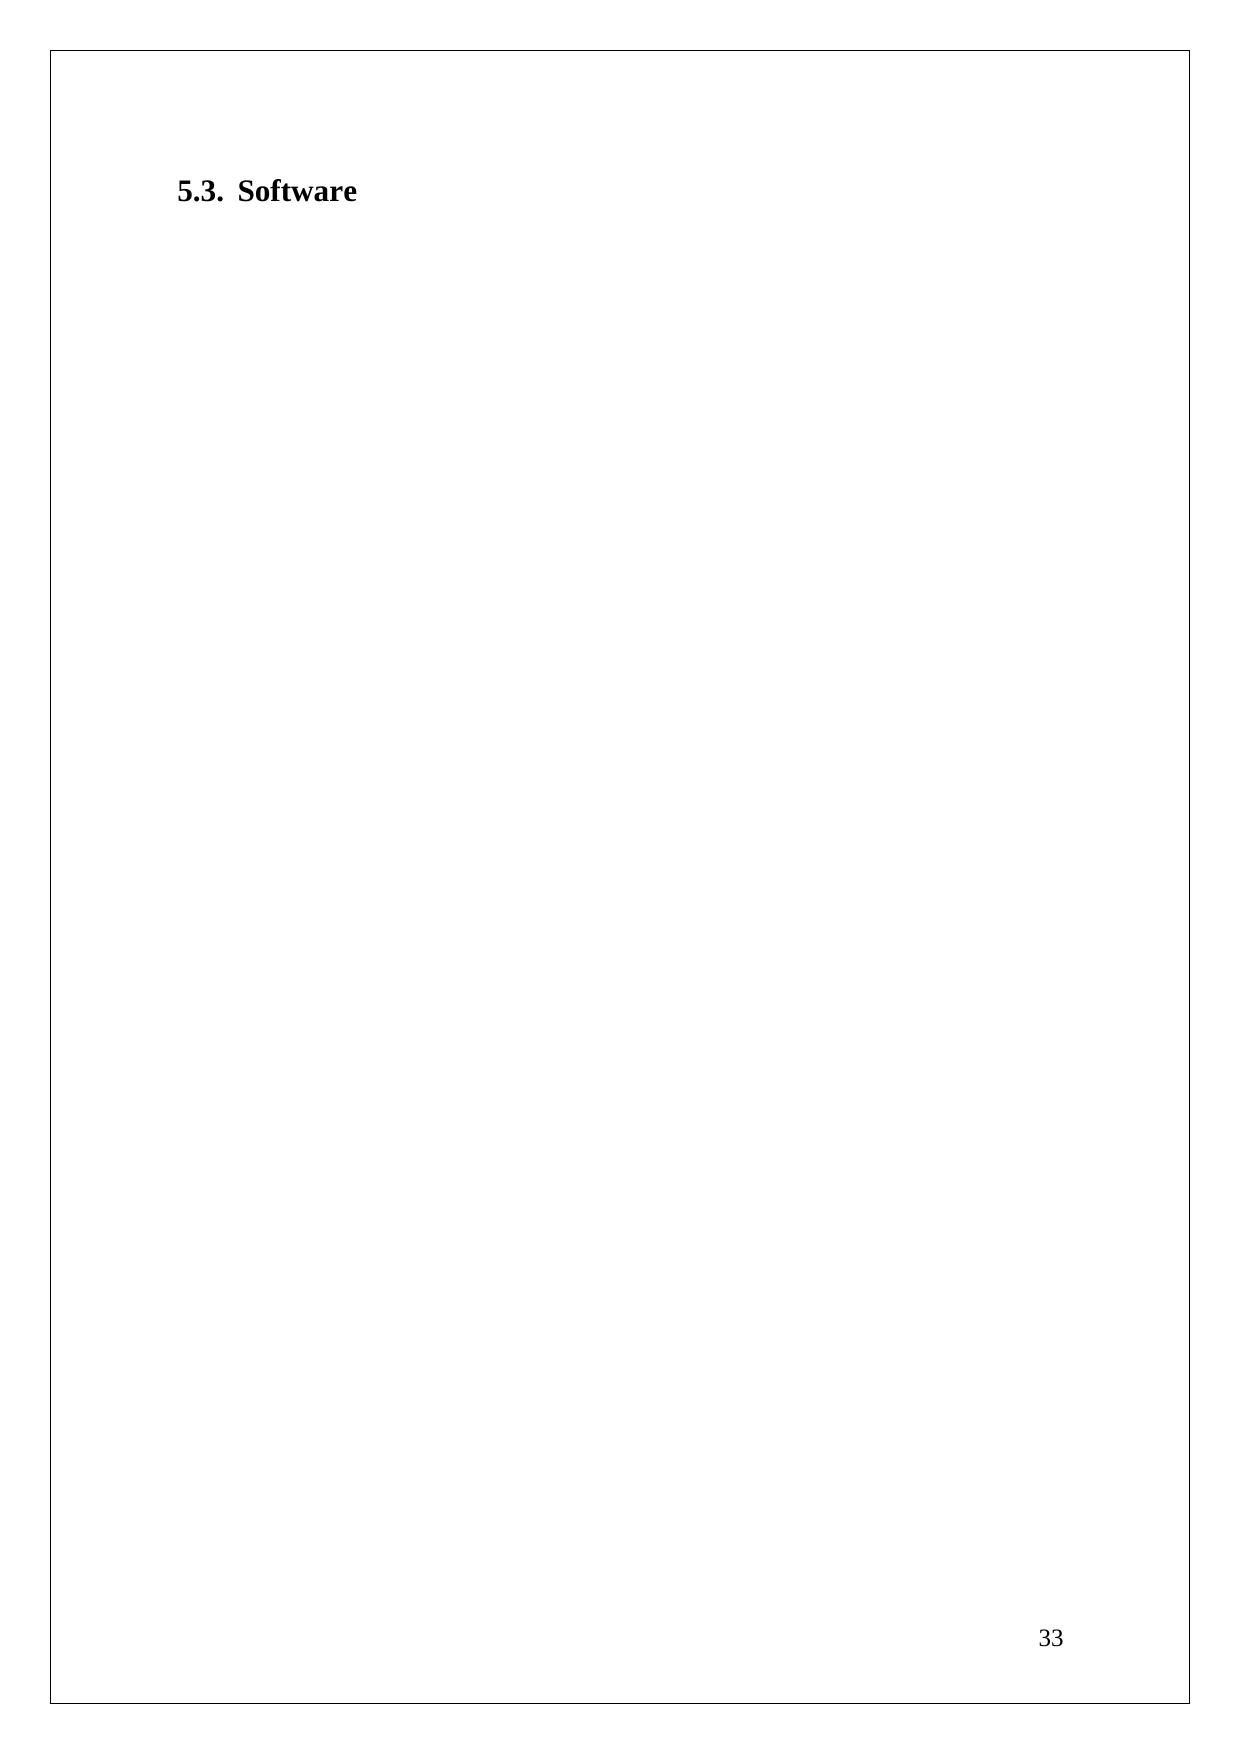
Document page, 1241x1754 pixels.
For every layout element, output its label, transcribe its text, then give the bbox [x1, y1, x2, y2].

subtitle Software [177, 173, 1063, 208]
